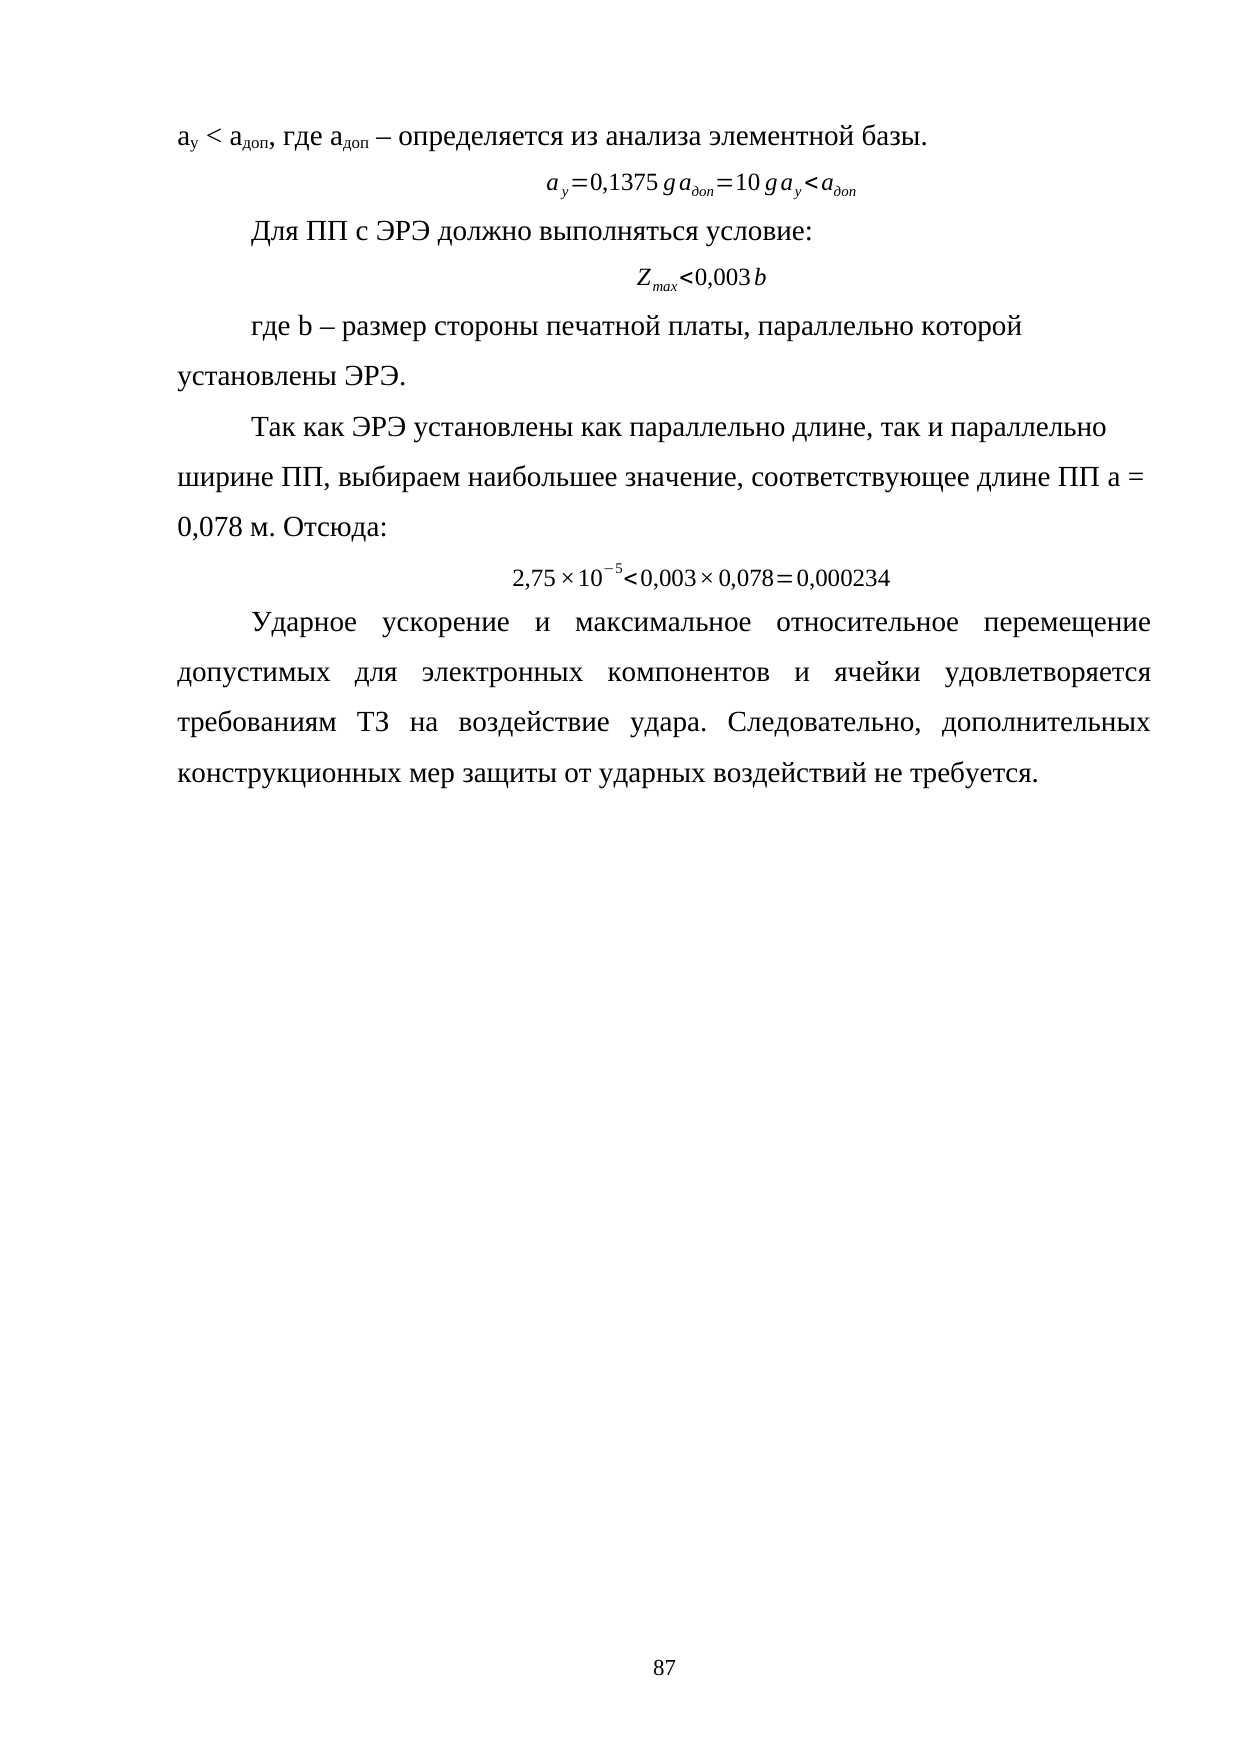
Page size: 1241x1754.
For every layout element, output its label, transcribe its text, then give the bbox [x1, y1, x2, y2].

list Так как ЭРЭ установлены как параллельно длине, так и параллельно ширине ПП, выбираем наибольшее значение, соответствующее длине ПП a = 0,078 м. Отсюда: [177, 409, 1152, 543]
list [177, 118, 1152, 152]
list где b – размер стороны печатной платы, параллельно которой установлены ЭРЭ. [177, 308, 1152, 392]
list Для ПП с ЭРЭ должно выполняться условие: [177, 213, 1152, 247]
list Ударное ускорение и максимальное относительное перемещение допустимых для электронных компонентов и ячейки удовлетворяется требованиям ТЗ на воздействие удара. Следовательно, дополнительных конструкционных мер защиты от ударных воздействий не требуется. [177, 604, 1152, 788]
